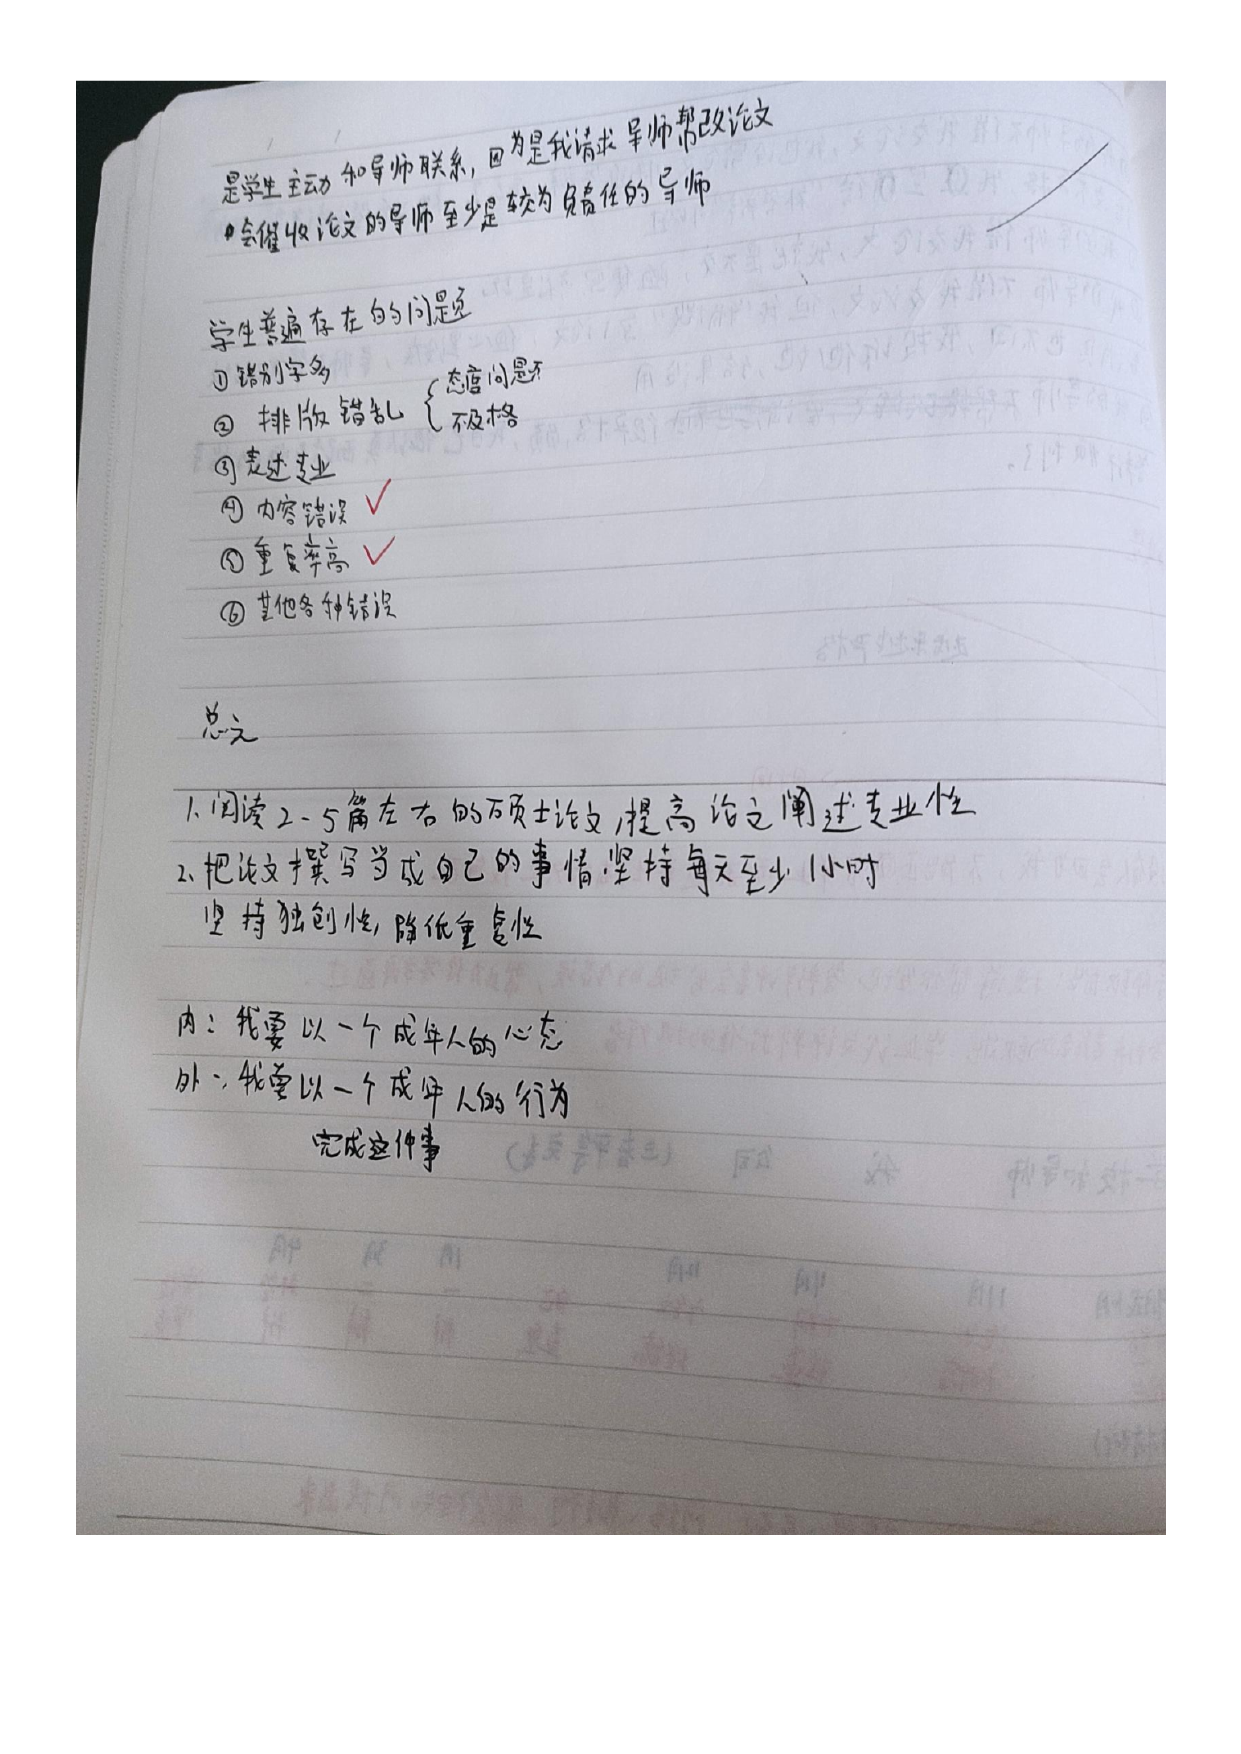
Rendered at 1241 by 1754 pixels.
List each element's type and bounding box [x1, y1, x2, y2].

picture [77, 82, 1166, 1533]
